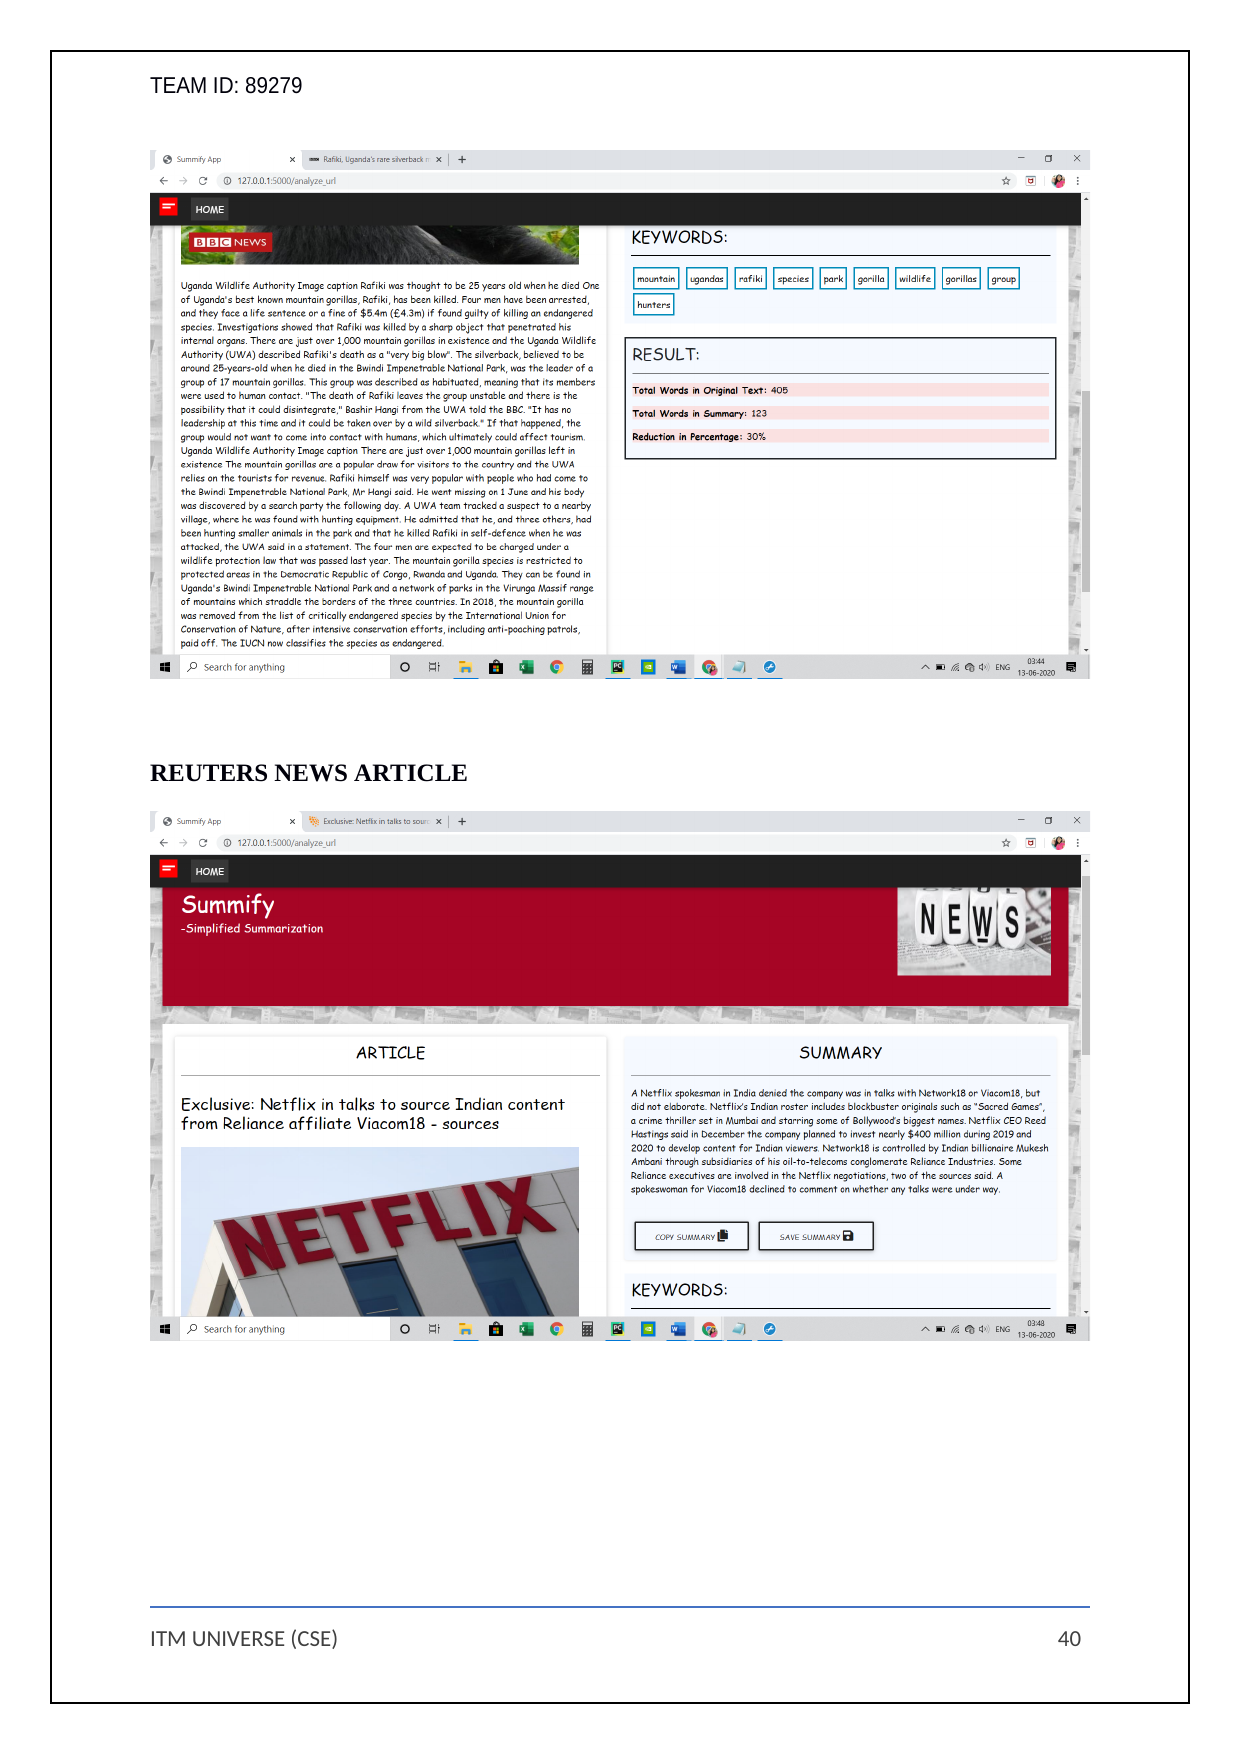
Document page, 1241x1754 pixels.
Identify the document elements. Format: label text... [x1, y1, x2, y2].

picture [150, 150, 1091, 679]
picture [150, 811, 1091, 1341]
text REUTERS NEWS ARTICLE [150, 758, 1090, 786]
